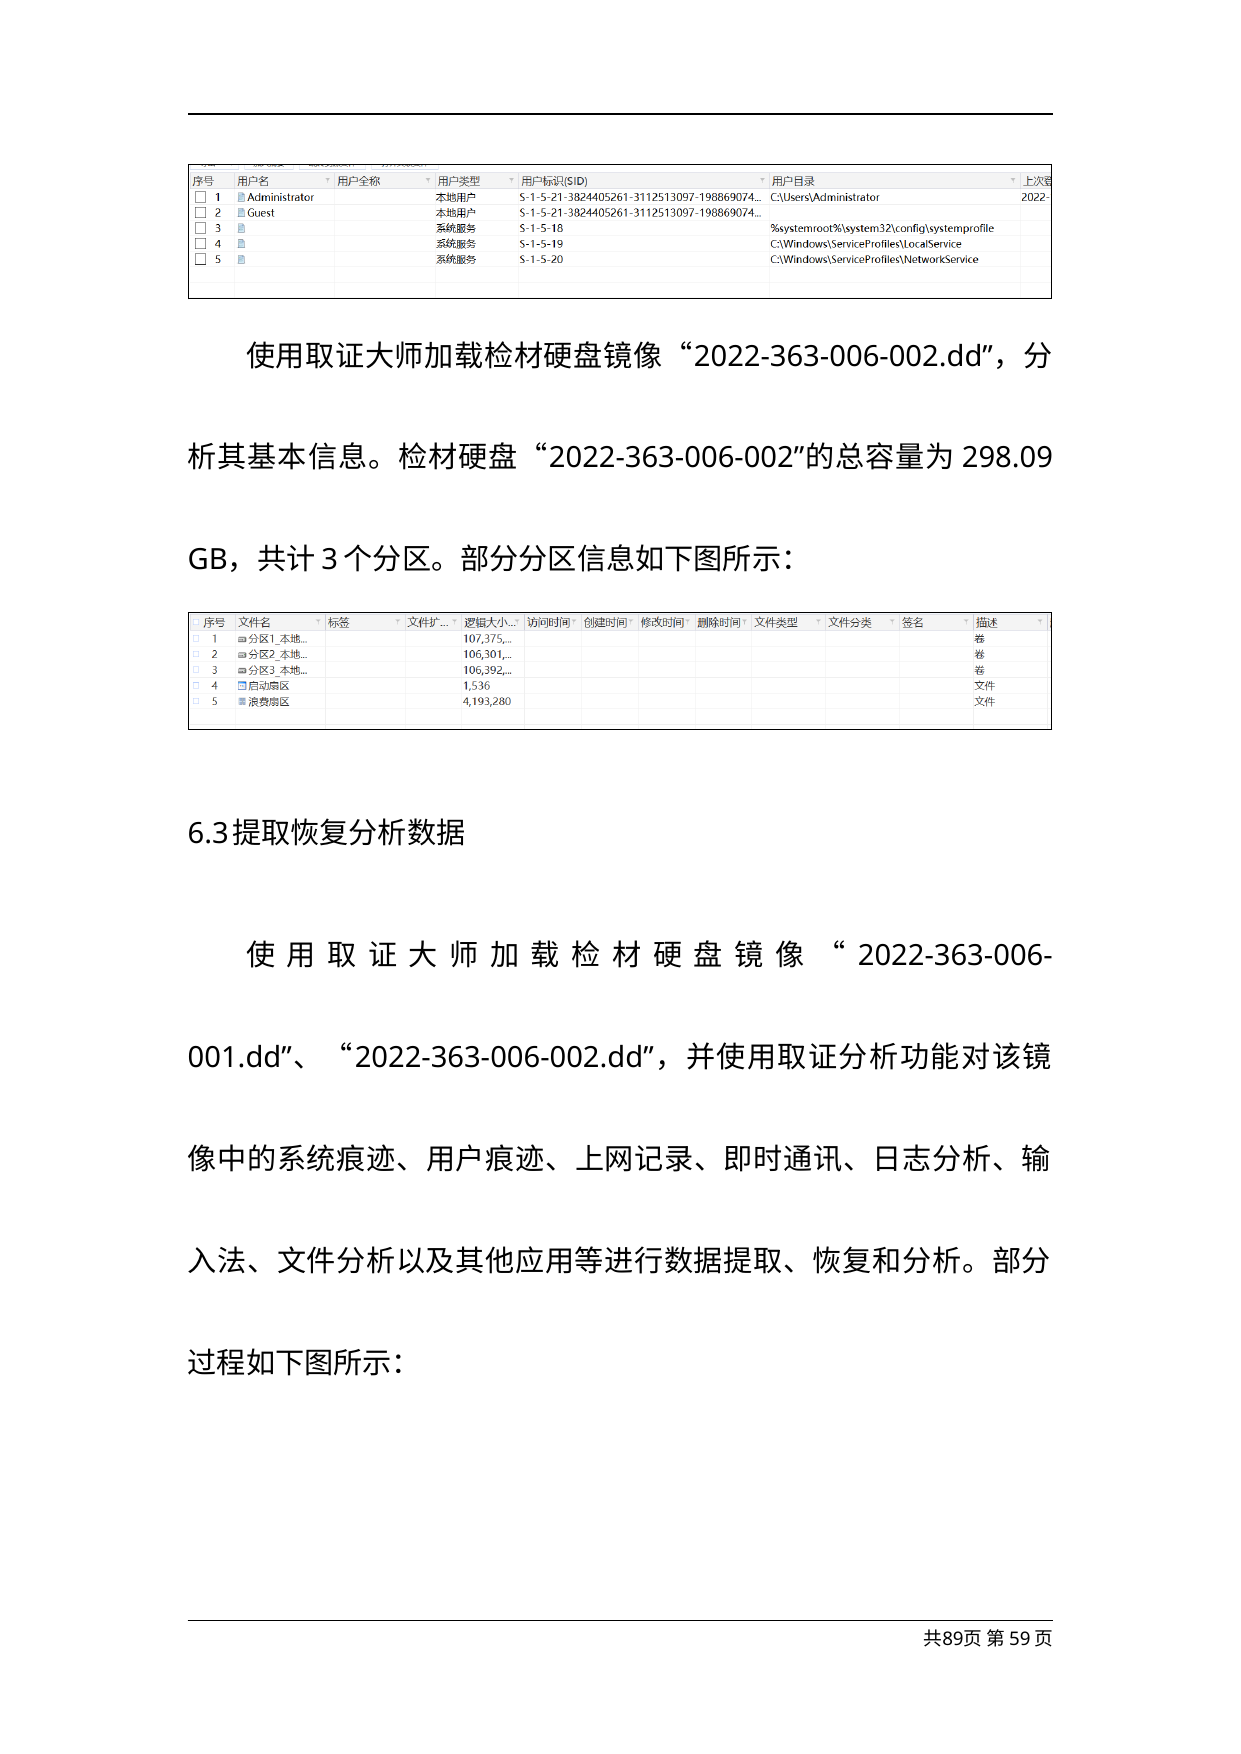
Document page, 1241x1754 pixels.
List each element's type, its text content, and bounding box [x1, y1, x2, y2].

text 使用取证大师加载检材硬盘镜像“2022-363-006-001.dd”、“2022-363-006-002.dd”，并使用取证分析功能对该镜像中的系统痕迹、用户痕迹、上网记录、即时通讯、日志分析、输入法、文件分析以及其他应用等进行数据提取、恢复和分析。部分过程如下图所示： [187, 919, 1053, 1394]
picture [189, 165, 1051, 298]
text 提取恢复分析数据 [187, 797, 1053, 865]
picture [189, 613, 1051, 729]
text 使用取证大师加载检材硬盘镜像“2022-363-006-002.dd”，分析其基本信息。检材硬盘“2022-363-006-002”的总容量为298.09 GB，共计3个分区。部分分区信息如下图所示： [187, 319, 1053, 591]
